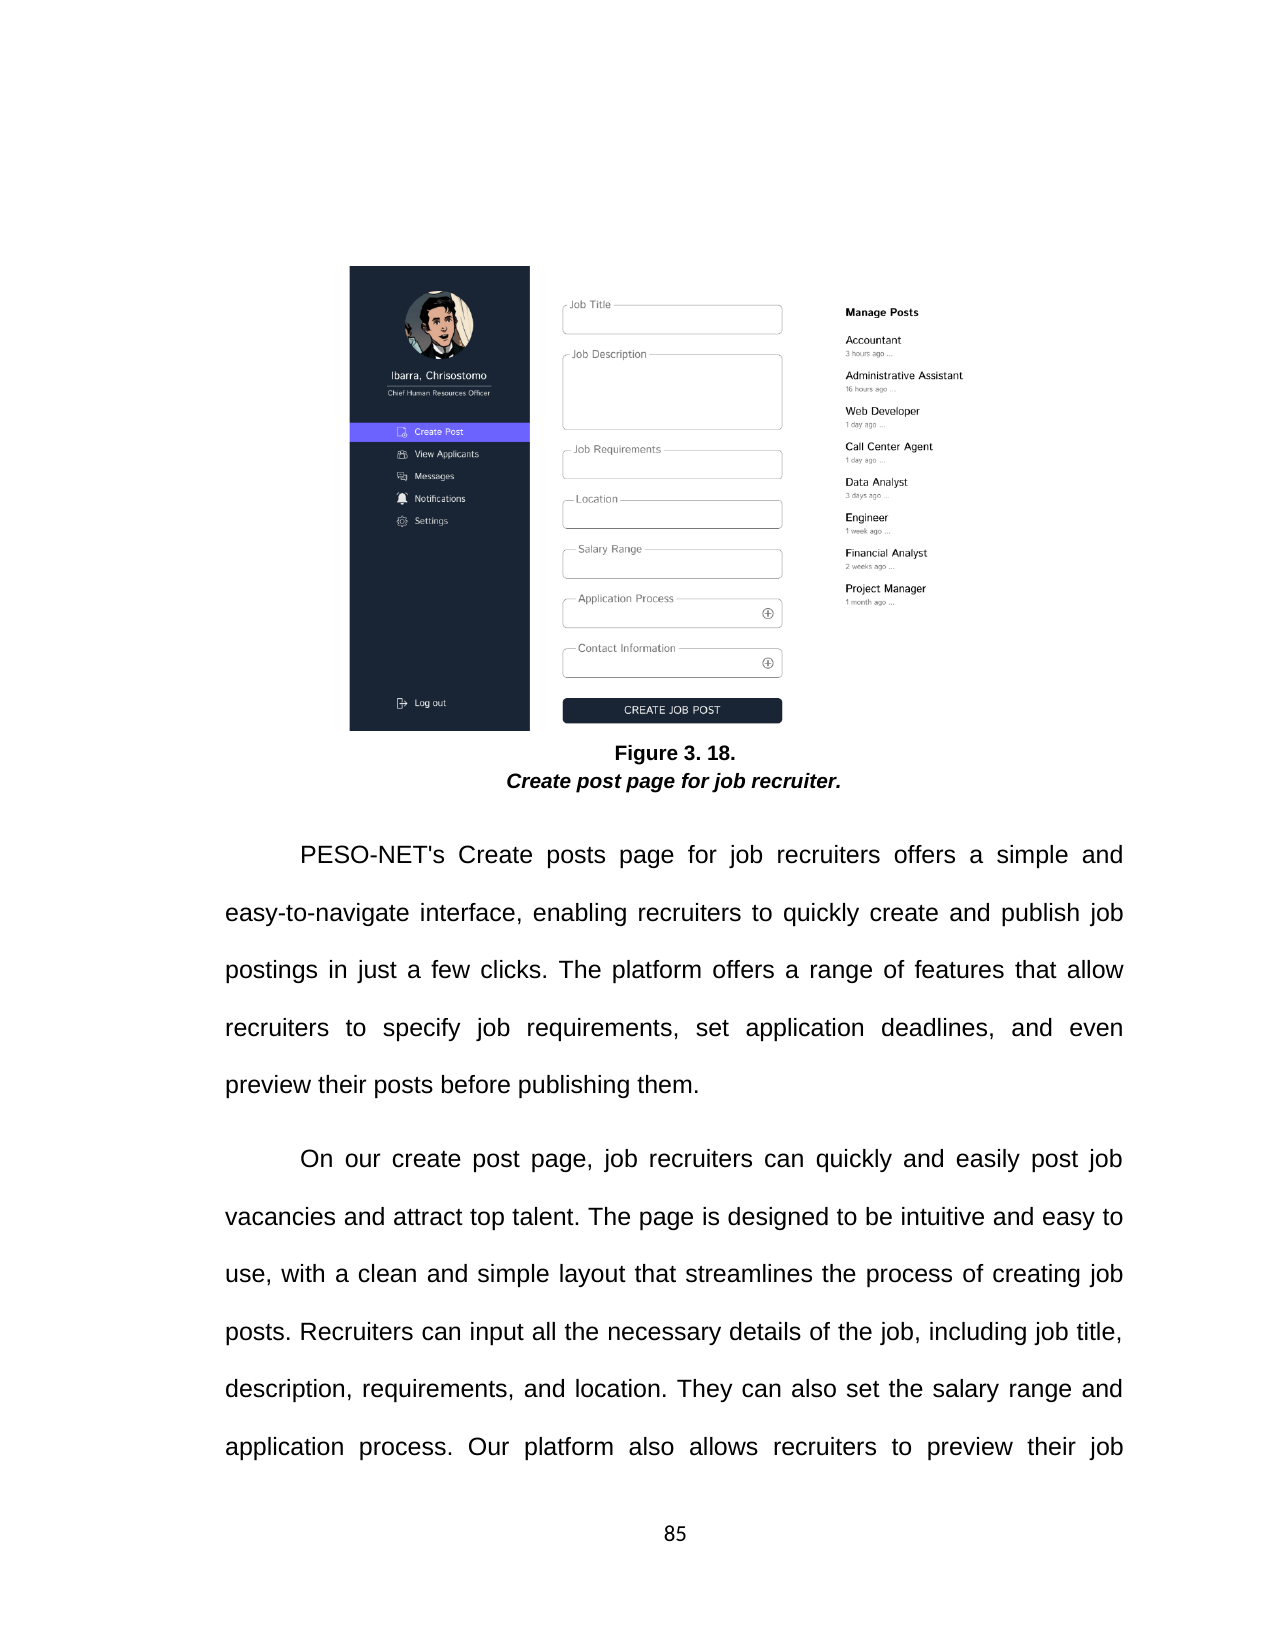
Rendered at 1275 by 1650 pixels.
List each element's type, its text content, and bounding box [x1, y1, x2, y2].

picture [348, 266, 997, 729]
text PESO-NET's Create posts page for job recruiters offers a simple and easy-to-navigate interface, enabling recruiters to quickly create and publish job postings in just a few clicks. The platform offers a range of features that allow recruiters to specify job requirements, set application deadlines, and even preview their posts before publishing them. [225, 840, 1125, 1099]
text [225, 1144, 1125, 1460]
